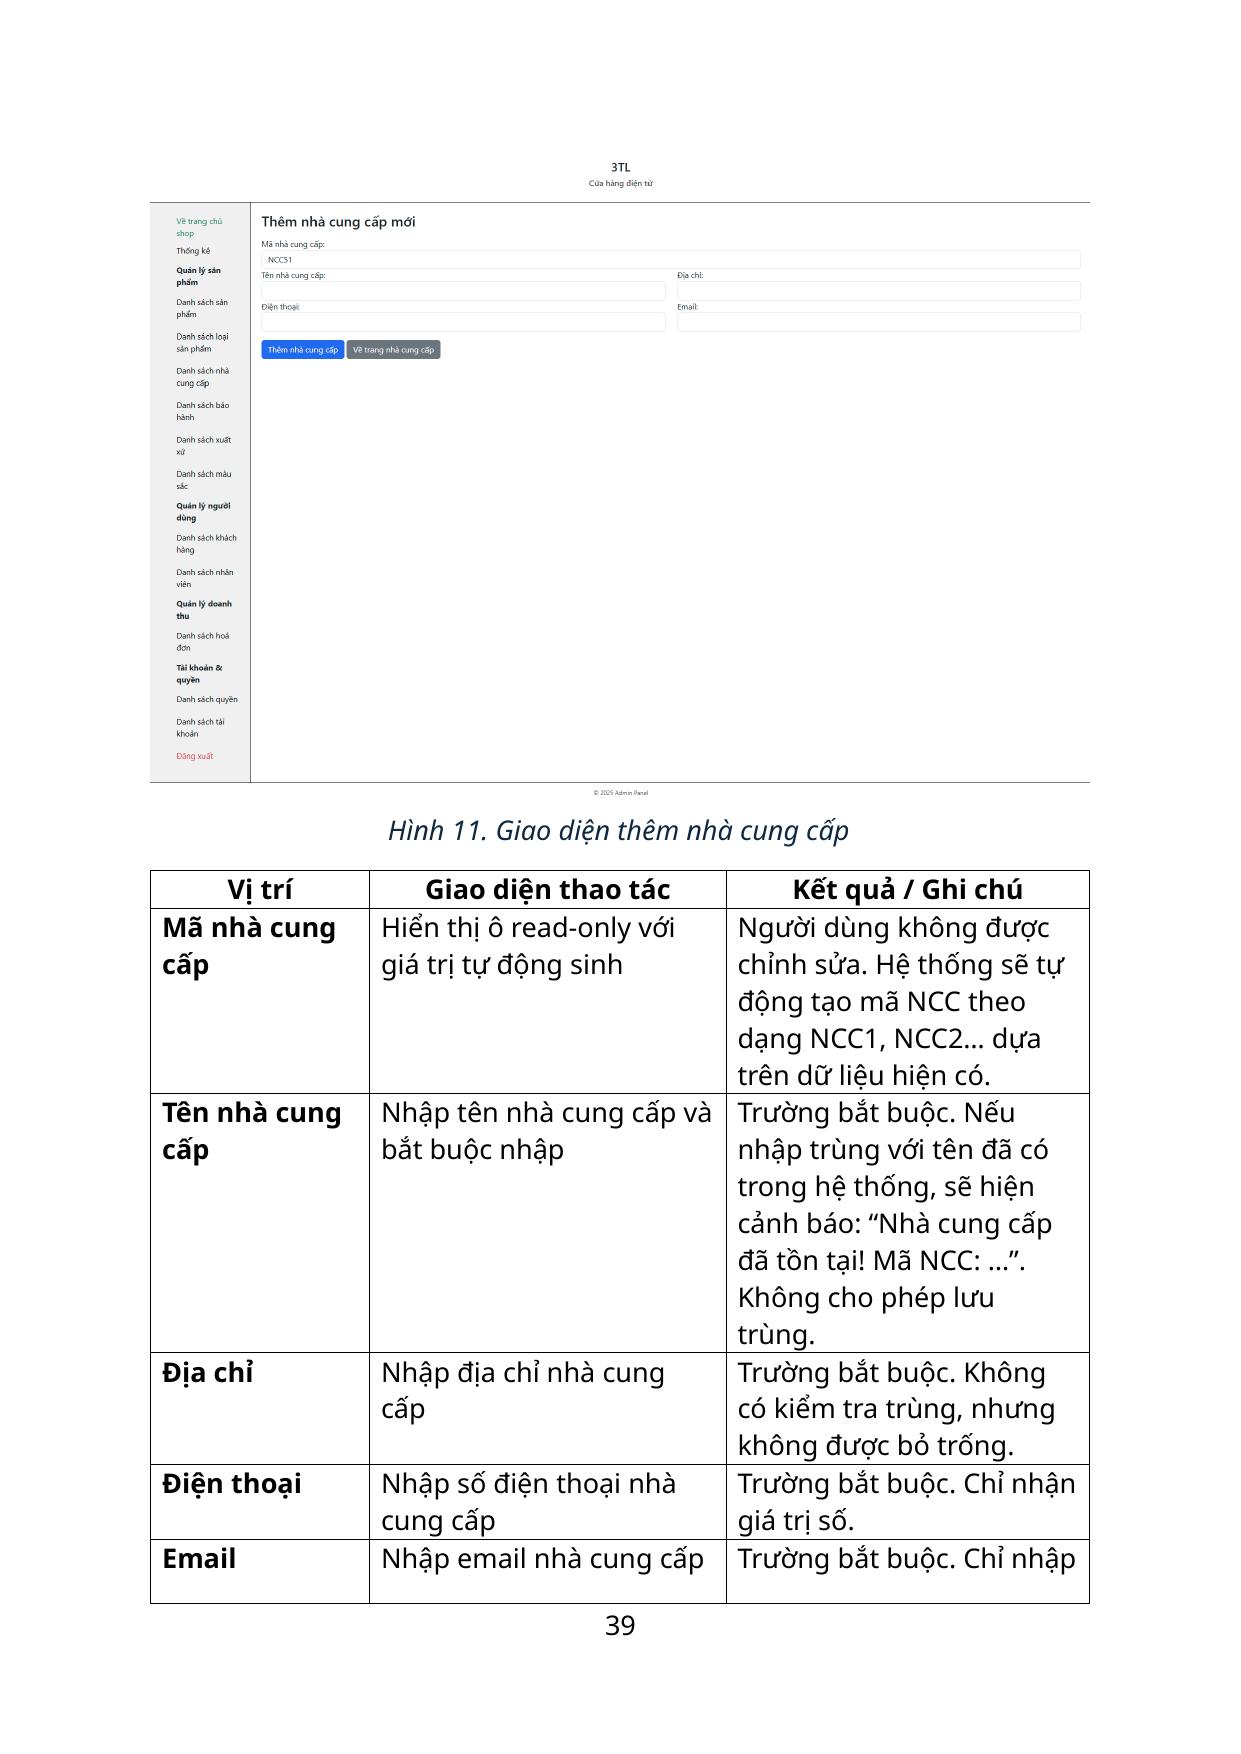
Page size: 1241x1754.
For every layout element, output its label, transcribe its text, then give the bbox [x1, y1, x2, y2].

table_cell Tên nhà cung cấp [151, 1094, 369, 1352]
table_cell Nhập địa chỉ nhà cung cấp [370, 1353, 726, 1464]
table_header Vị trí [151, 871, 369, 907]
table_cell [370, 1540, 726, 1603]
table_cell Mã nhà cung cấp [151, 909, 369, 1093]
table_cell Nhập số điện thoại nhà cung cấp [370, 1465, 726, 1538]
table_cell Hiển thị ô read-only với giá trị tự động sinh [370, 909, 726, 1093]
table_header Giao diện thao tác [370, 871, 726, 907]
table_cell Email [151, 1540, 369, 1603]
table_cell Người dùng không được chỉnh sửa. Hệ thống sẽ tự động tạo mã NCC theo dạng NCC1, NCC2… dựa trên dữ liệu hiện có. [727, 909, 1089, 1093]
table_cell Trường bắt buộc. Không có kiểm tra trùng, nhưng không được bỏ trống. [727, 1353, 1089, 1464]
table_cell Điện thoại [151, 1465, 369, 1538]
picture [150, 150, 1091, 802]
table_header Kết quả / Ghi chú [727, 871, 1089, 907]
table_cell Trường bắt buộc. Nếu nhập trùng với tên đã có trong hệ thống, sẽ hiện cảnh báo: “Nhà cung cấp đã tồn tại! Mã NCC: …”. Không cho phép lưu trùng. [727, 1094, 1089, 1352]
table_cell Địa chỉ [151, 1353, 369, 1464]
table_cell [727, 1540, 1089, 1603]
table_cell Nhập tên nhà cung cấp và bắt buộc nhập [370, 1094, 726, 1352]
table_cell Trường bắt buộc. Chỉ nhận giá trị số. [727, 1465, 1089, 1538]
text Giao diện thêm nhà cung cấp [150, 812, 1090, 849]
